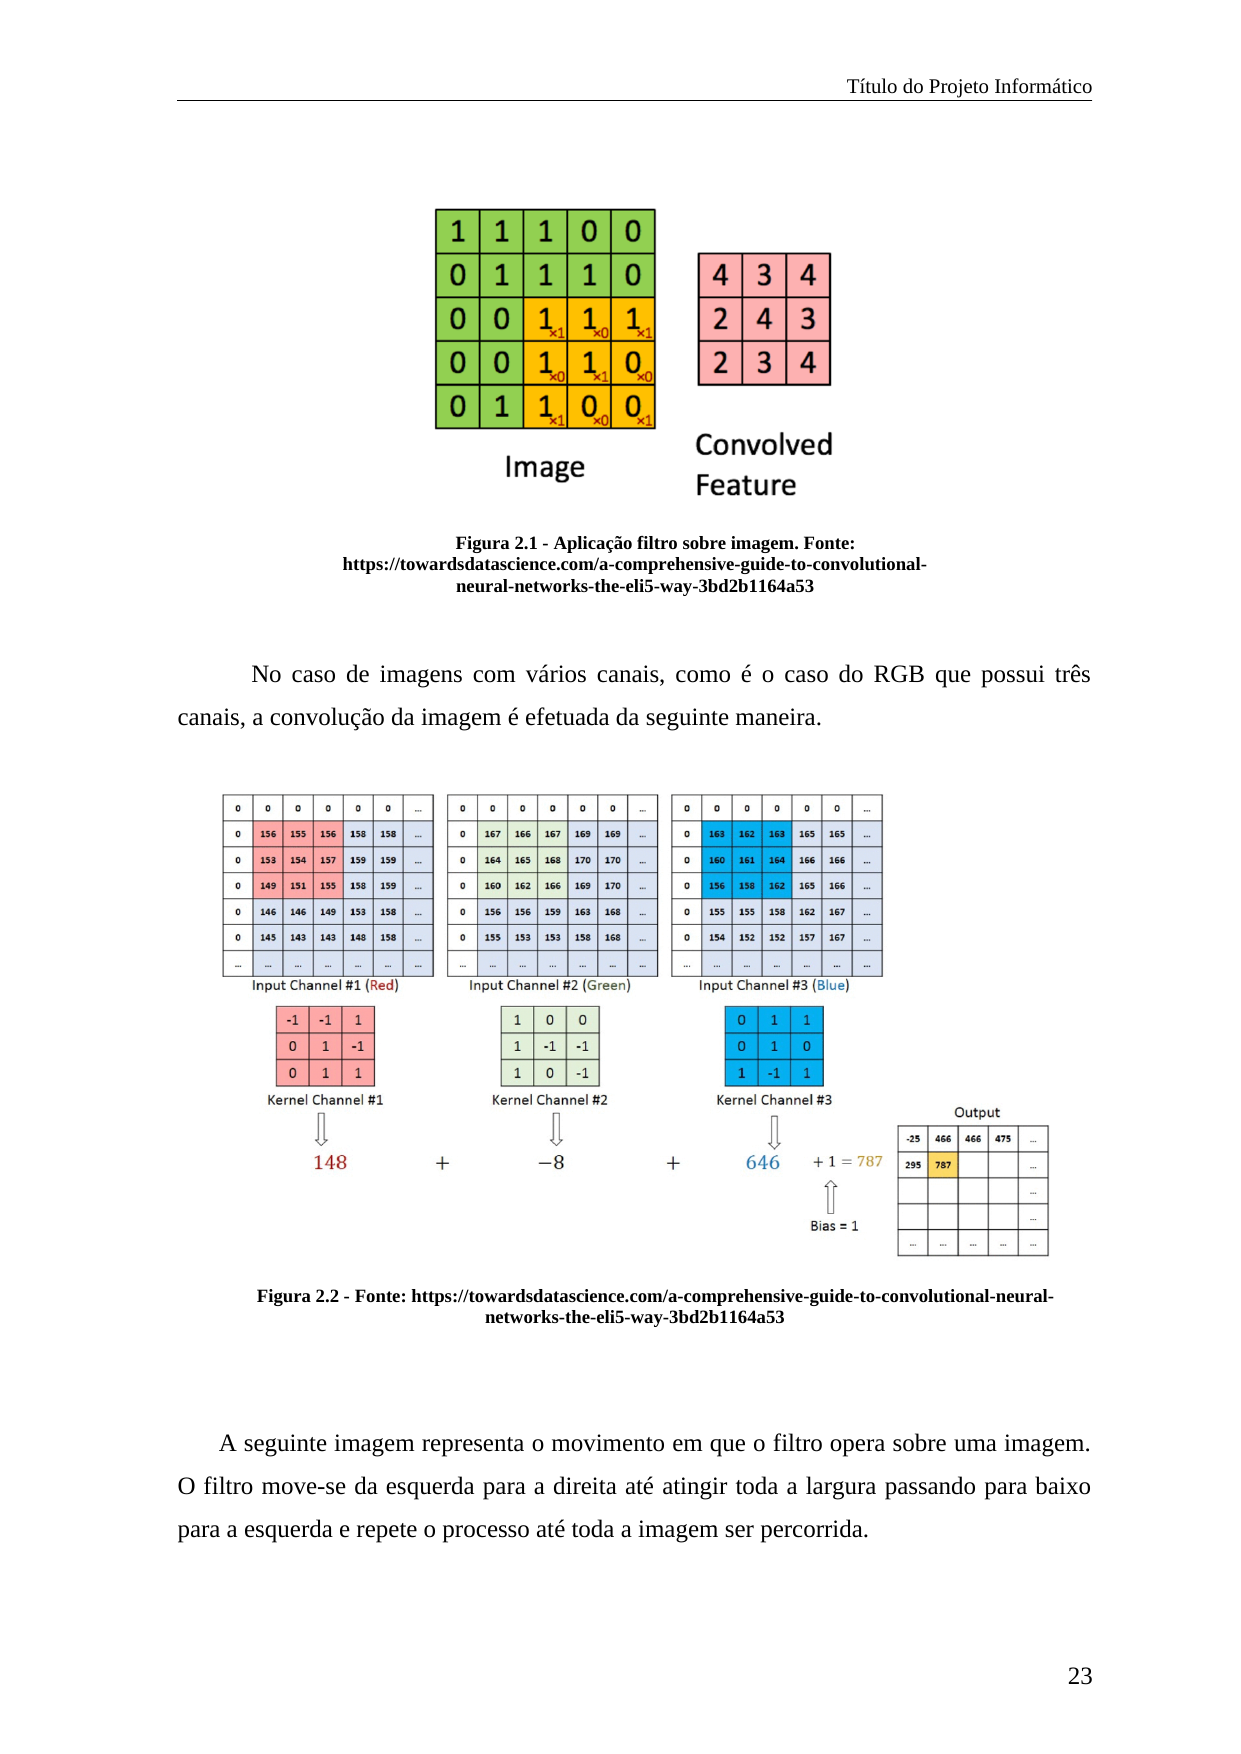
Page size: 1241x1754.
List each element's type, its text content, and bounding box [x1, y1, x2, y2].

text No caso de imagens com vários canais, como é o caso do RGB que possui três canais, a convolução da imagem é efetuada da seguinte maneira. [177, 659, 1092, 731]
picture [177, 766, 1093, 1276]
text A seguinte imagem representa o movimento em que o filtro opera sobre uma imagem. O filtro move-se da esquerda para a direita até atingir toda a largura passando para baixo para a esquerda e repete o processo até toda a imagem ser percorrida. [177, 1428, 1092, 1543]
picture [337, 148, 932, 523]
